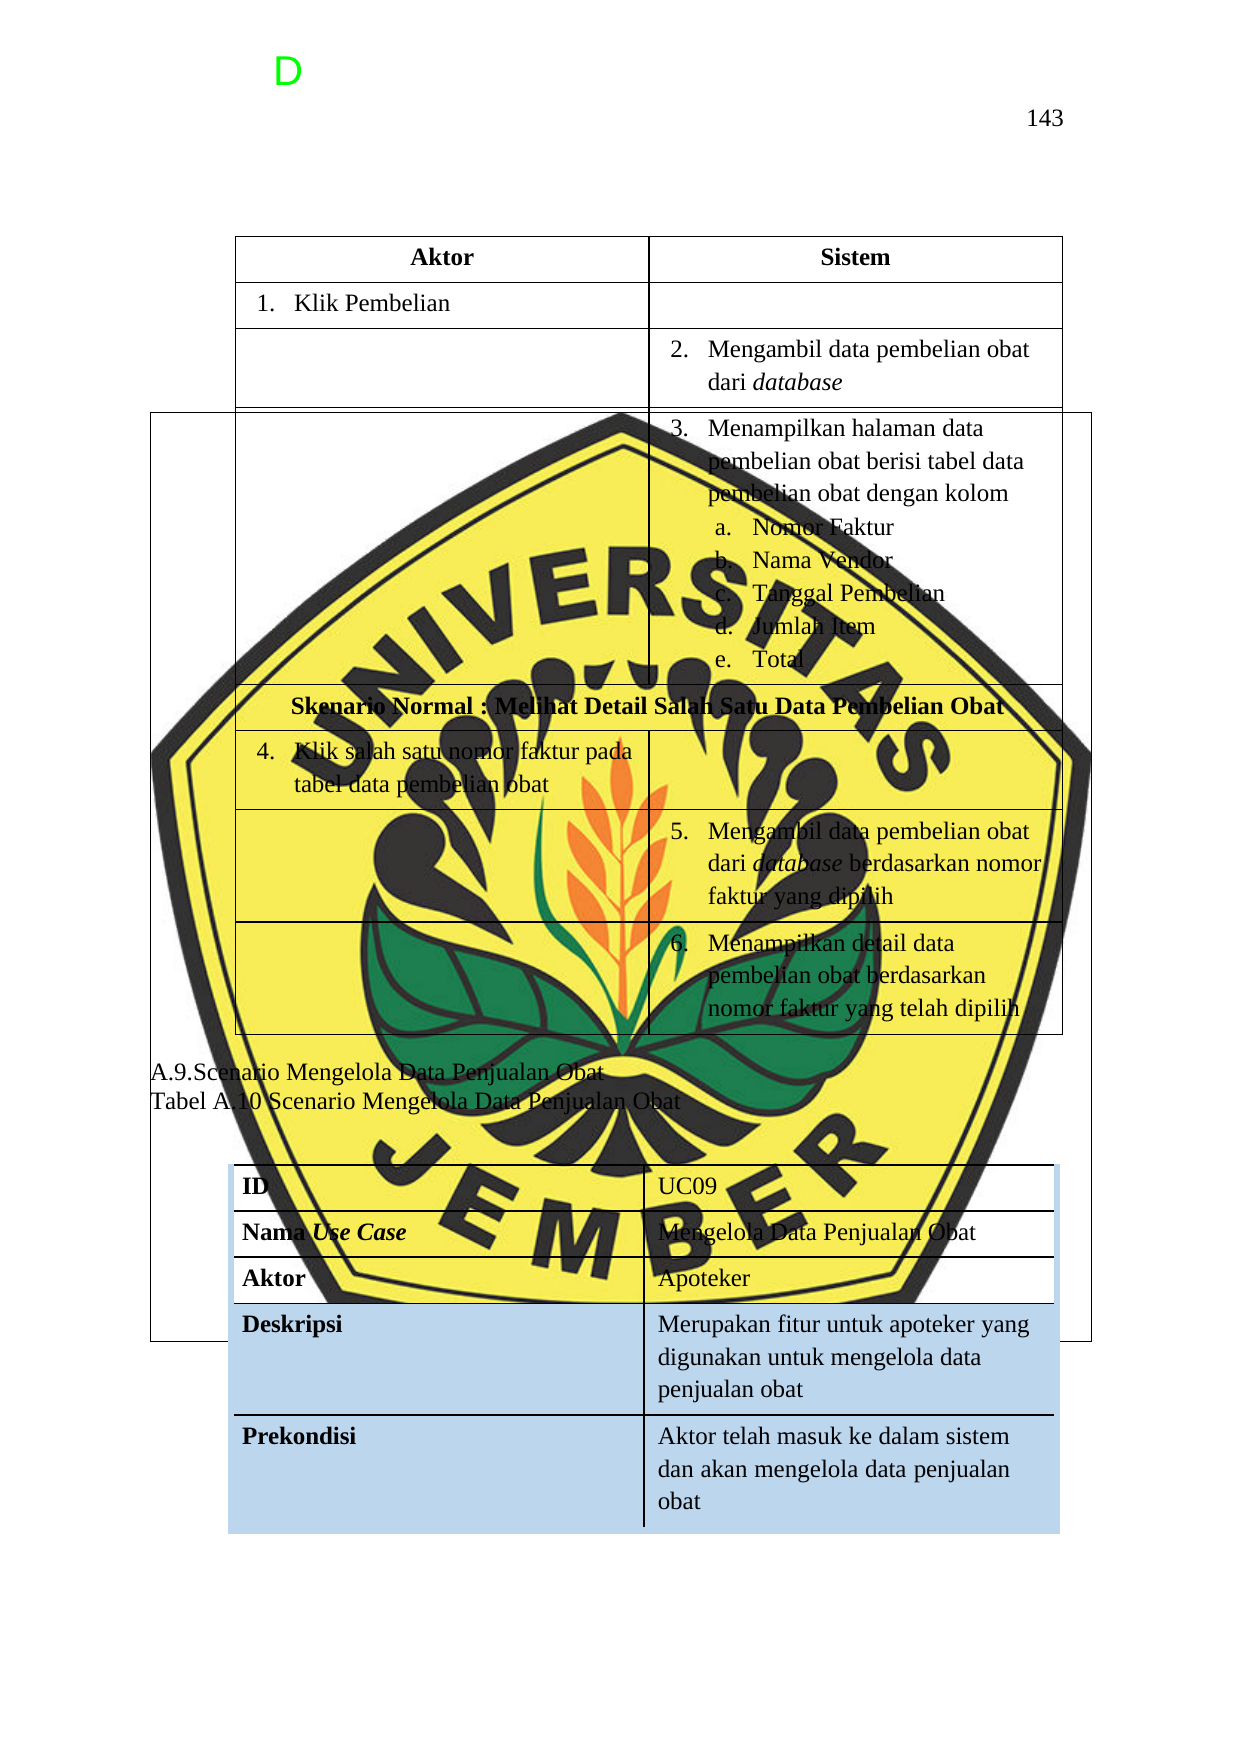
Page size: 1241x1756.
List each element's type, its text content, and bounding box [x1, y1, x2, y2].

table_cell Prekondisi [234, 1416, 643, 1527]
table_cell 6. Menampilkan detail data pembelian obat berdasarkan nomor faktur yang telah dipilih [650, 923, 1062, 1033]
table_cell Nama Use Case [234, 1212, 643, 1256]
table_cell [236, 810, 648, 921]
table_cell Aktor [234, 1258, 643, 1302]
table_cell Skenario Normal : Melihat Detail Salah Satu Data Pembelian Obat [236, 685, 1062, 730]
table_cell [236, 408, 648, 684]
table_header Aktor [236, 237, 648, 282]
table_cell [236, 923, 648, 1033]
table_cell Menampilkan halaman data pembelian obat berisi tabel data pembelian obat dengan kolom Nomor Faktur Nama Vendor Tanggal Pembelian Jumlah Item Total [650, 408, 1062, 684]
table_cell Apoteker [645, 1258, 1054, 1302]
table_cell 2. Mengambil data pembelian obat dari database [650, 329, 1062, 407]
table_cell Mengelola Data Penjualan Obat [645, 1212, 1054, 1256]
table_cell [650, 731, 1062, 809]
table_cell 4. Klik salah satu nomor faktur pada tabel data pembelian obat [236, 731, 648, 809]
table_cell Merupakan fitur untuk apoteker yang digunakan untuk mengelola data penjualan obat [645, 1304, 1054, 1414]
table_cell 5. Mengambil data pembelian obat dari database berdasarkan nomor faktur yang dipilih [650, 810, 1062, 921]
table_cell Aktor telah masuk ke dalam sistem dan akan mengelola data penjualan obat [645, 1416, 1054, 1527]
table_cell [236, 329, 648, 407]
table_cell Deskripsi [234, 1304, 643, 1414]
table_header UC09 [645, 1166, 1054, 1210]
table_cell 1. Klik Pembelian [236, 283, 648, 328]
table_header Sistem [650, 237, 1062, 282]
table_header ID [234, 1166, 643, 1210]
table_cell [650, 283, 1062, 328]
picture [151, 413, 1091, 1341]
